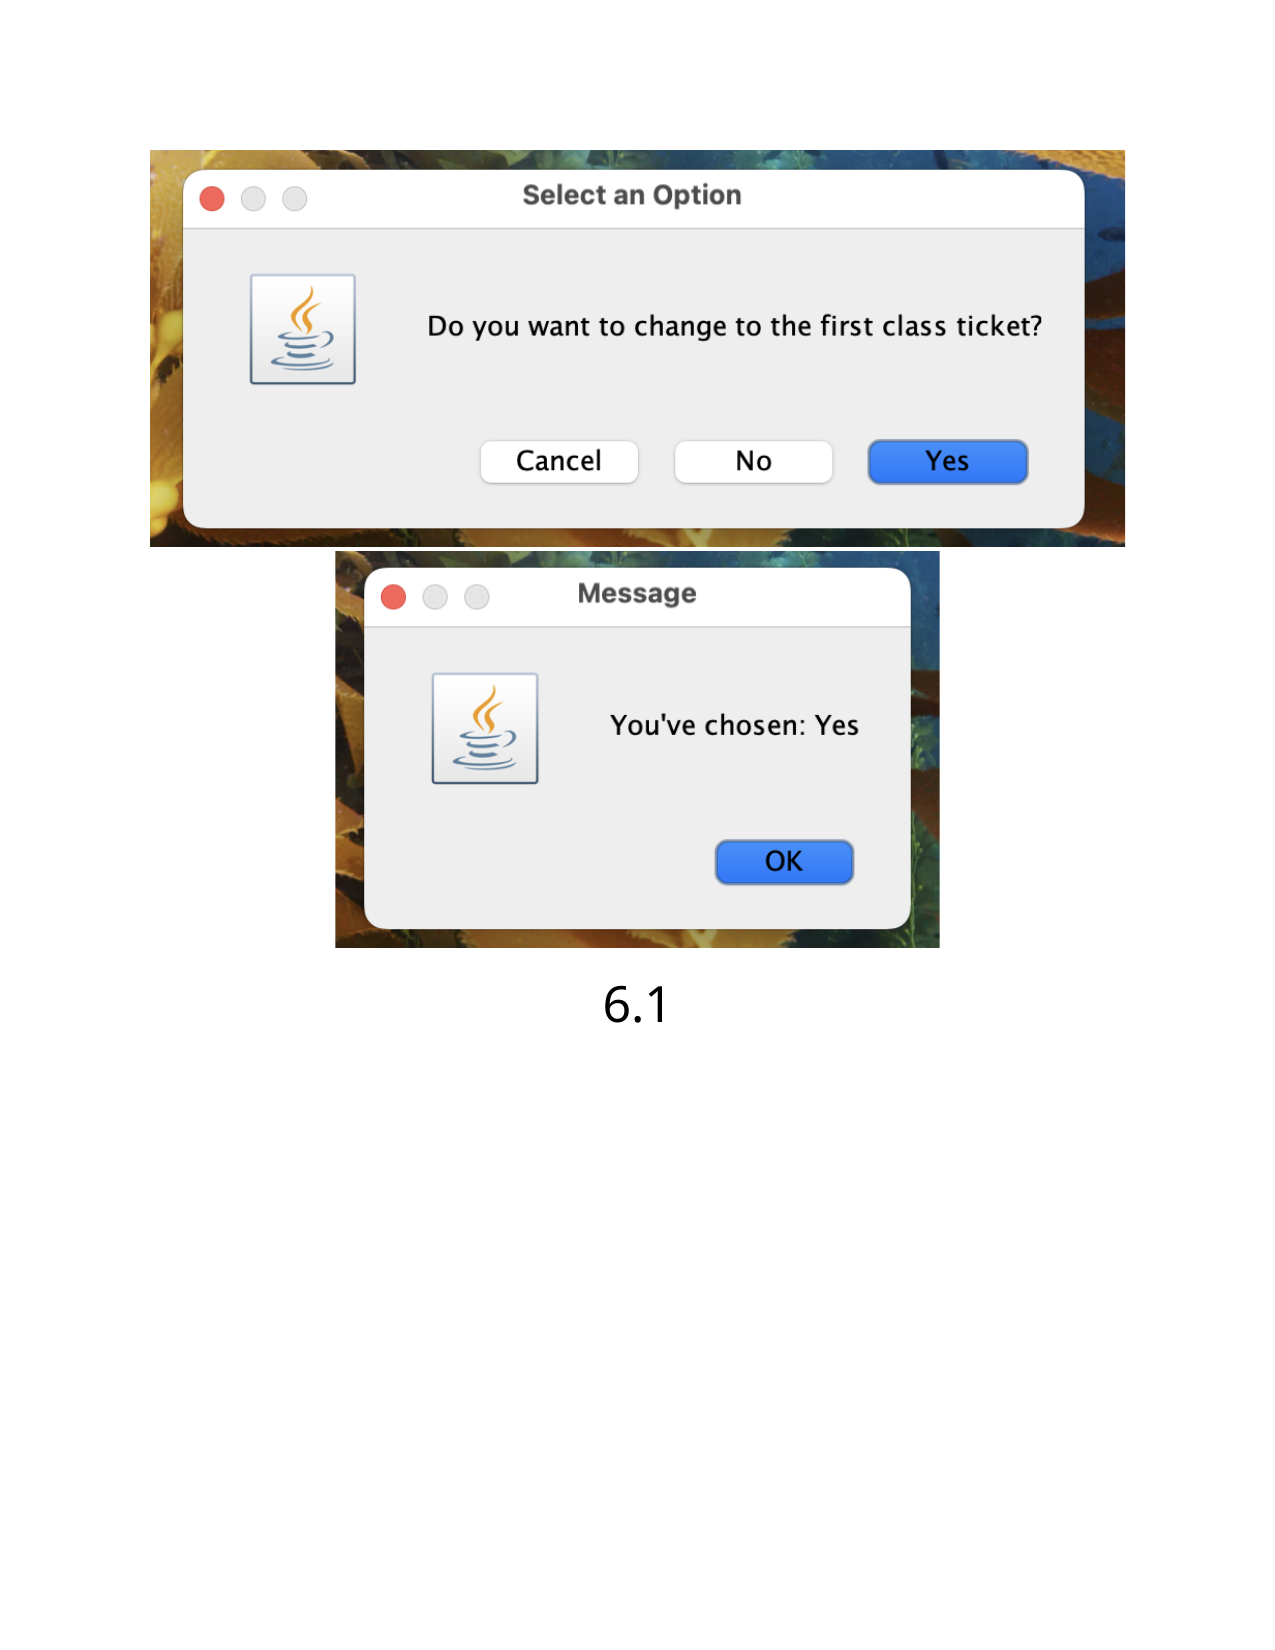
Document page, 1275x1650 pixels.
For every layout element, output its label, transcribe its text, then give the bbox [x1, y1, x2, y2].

picture [150, 150, 1125, 547]
picture [335, 551, 940, 948]
text 6.1 [150, 969, 1125, 1037]
